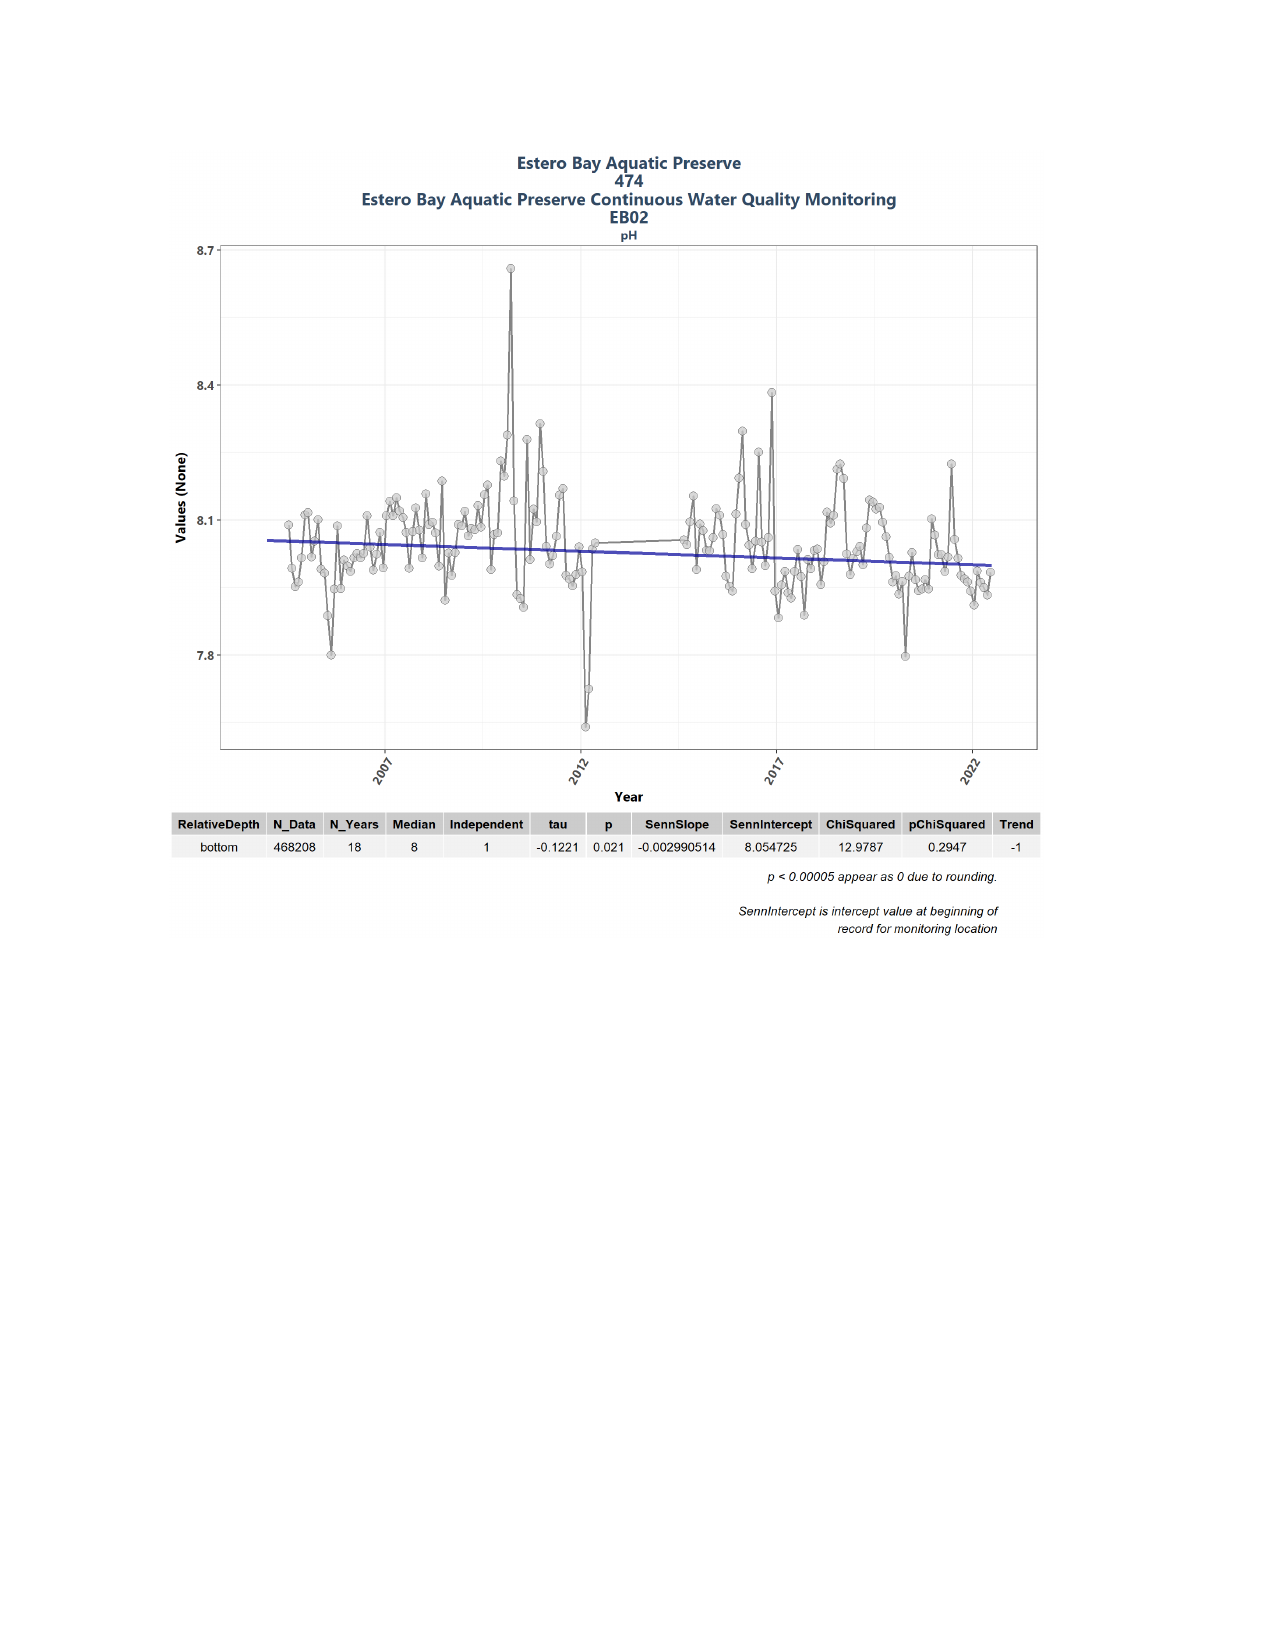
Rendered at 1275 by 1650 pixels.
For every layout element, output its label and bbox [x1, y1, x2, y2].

picture [168, 150, 1044, 938]
